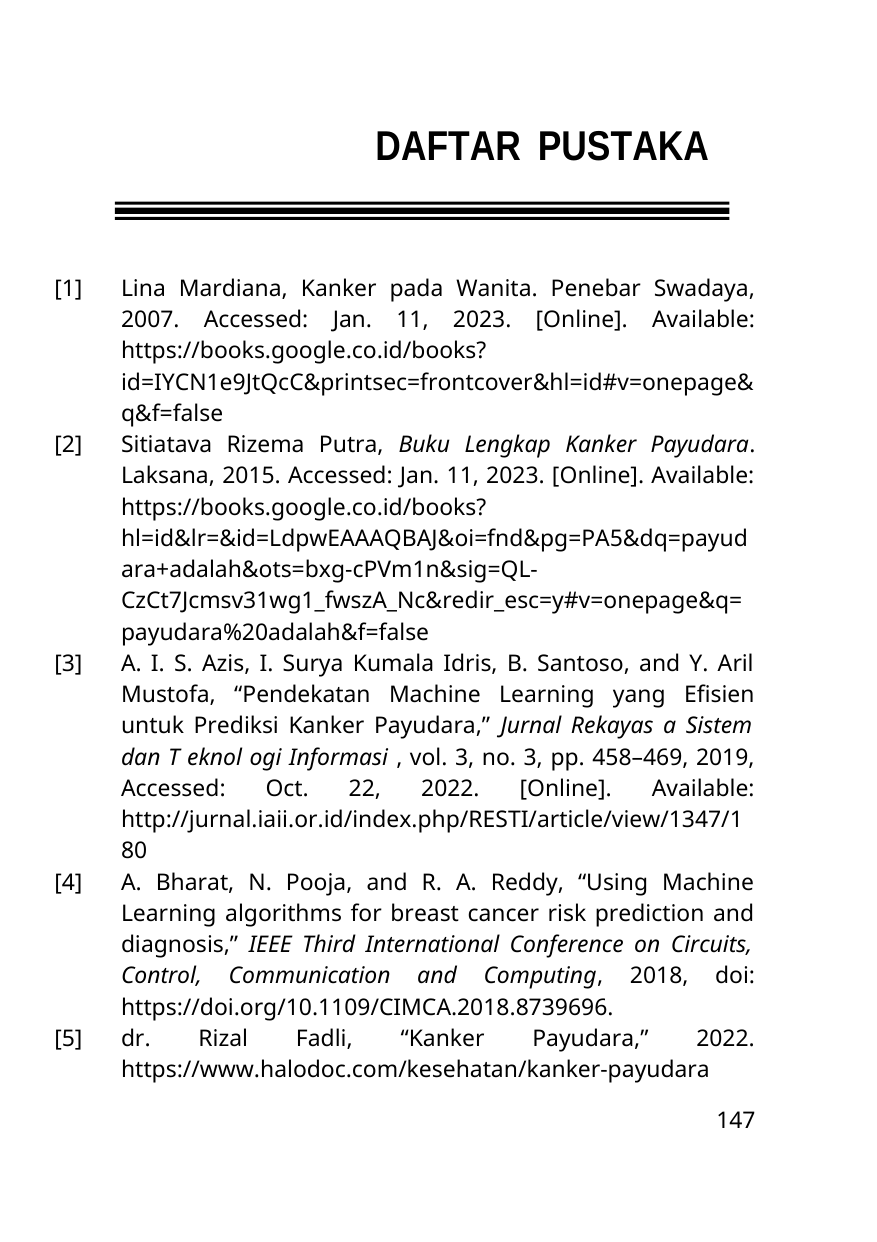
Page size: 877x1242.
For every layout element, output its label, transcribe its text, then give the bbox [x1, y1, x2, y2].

subtitle DAFTAR PUSTAKA [247, 121, 709, 169]
